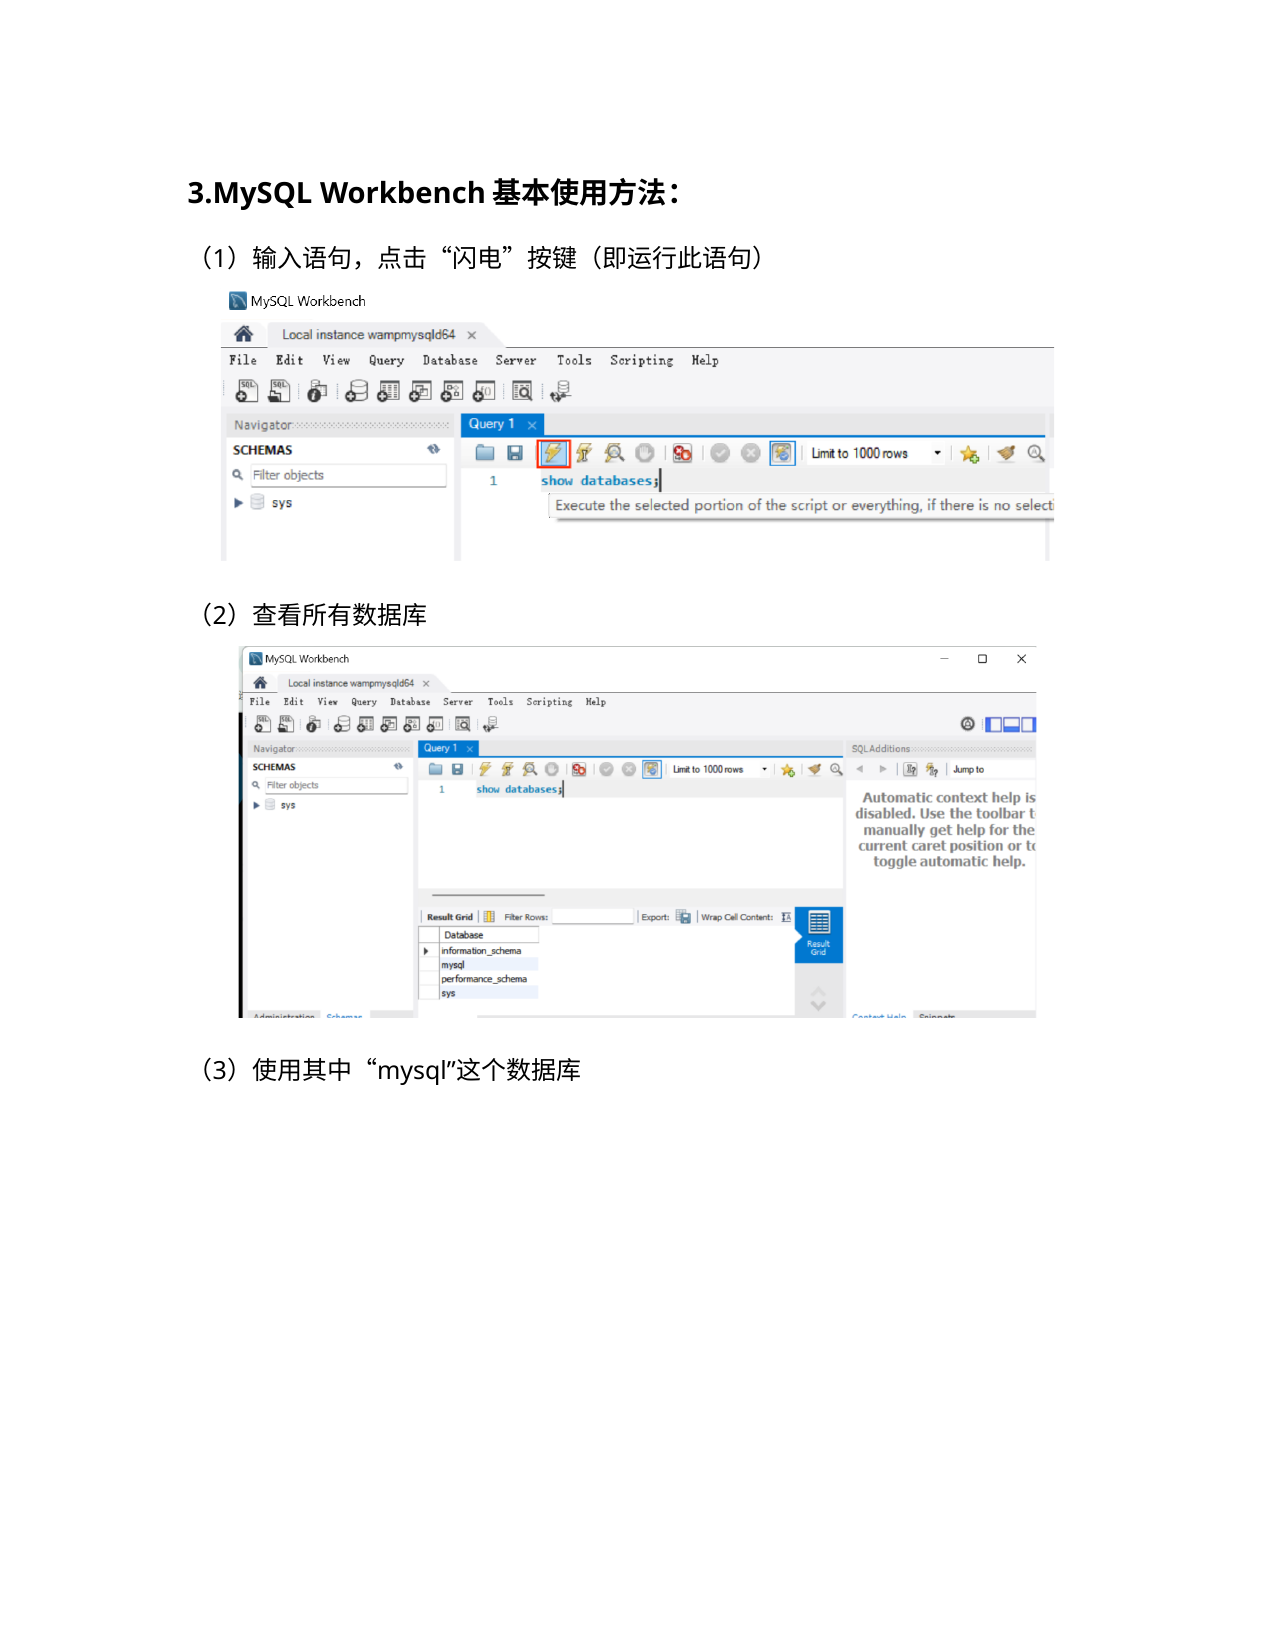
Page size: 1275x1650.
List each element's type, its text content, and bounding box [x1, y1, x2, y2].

text （2）查看所有数据库 [187, 581, 1087, 646]
list 使用其中“mysql”这个数据库 [187, 1036, 1087, 1101]
picture [238, 646, 1037, 1018]
list （1）输入语句，点击“闪电”按键（即运行此语句） [187, 224, 1087, 289]
picture [220, 288, 1055, 561]
list 3.MySQL Workbench基本使用方法： [187, 159, 1087, 224]
